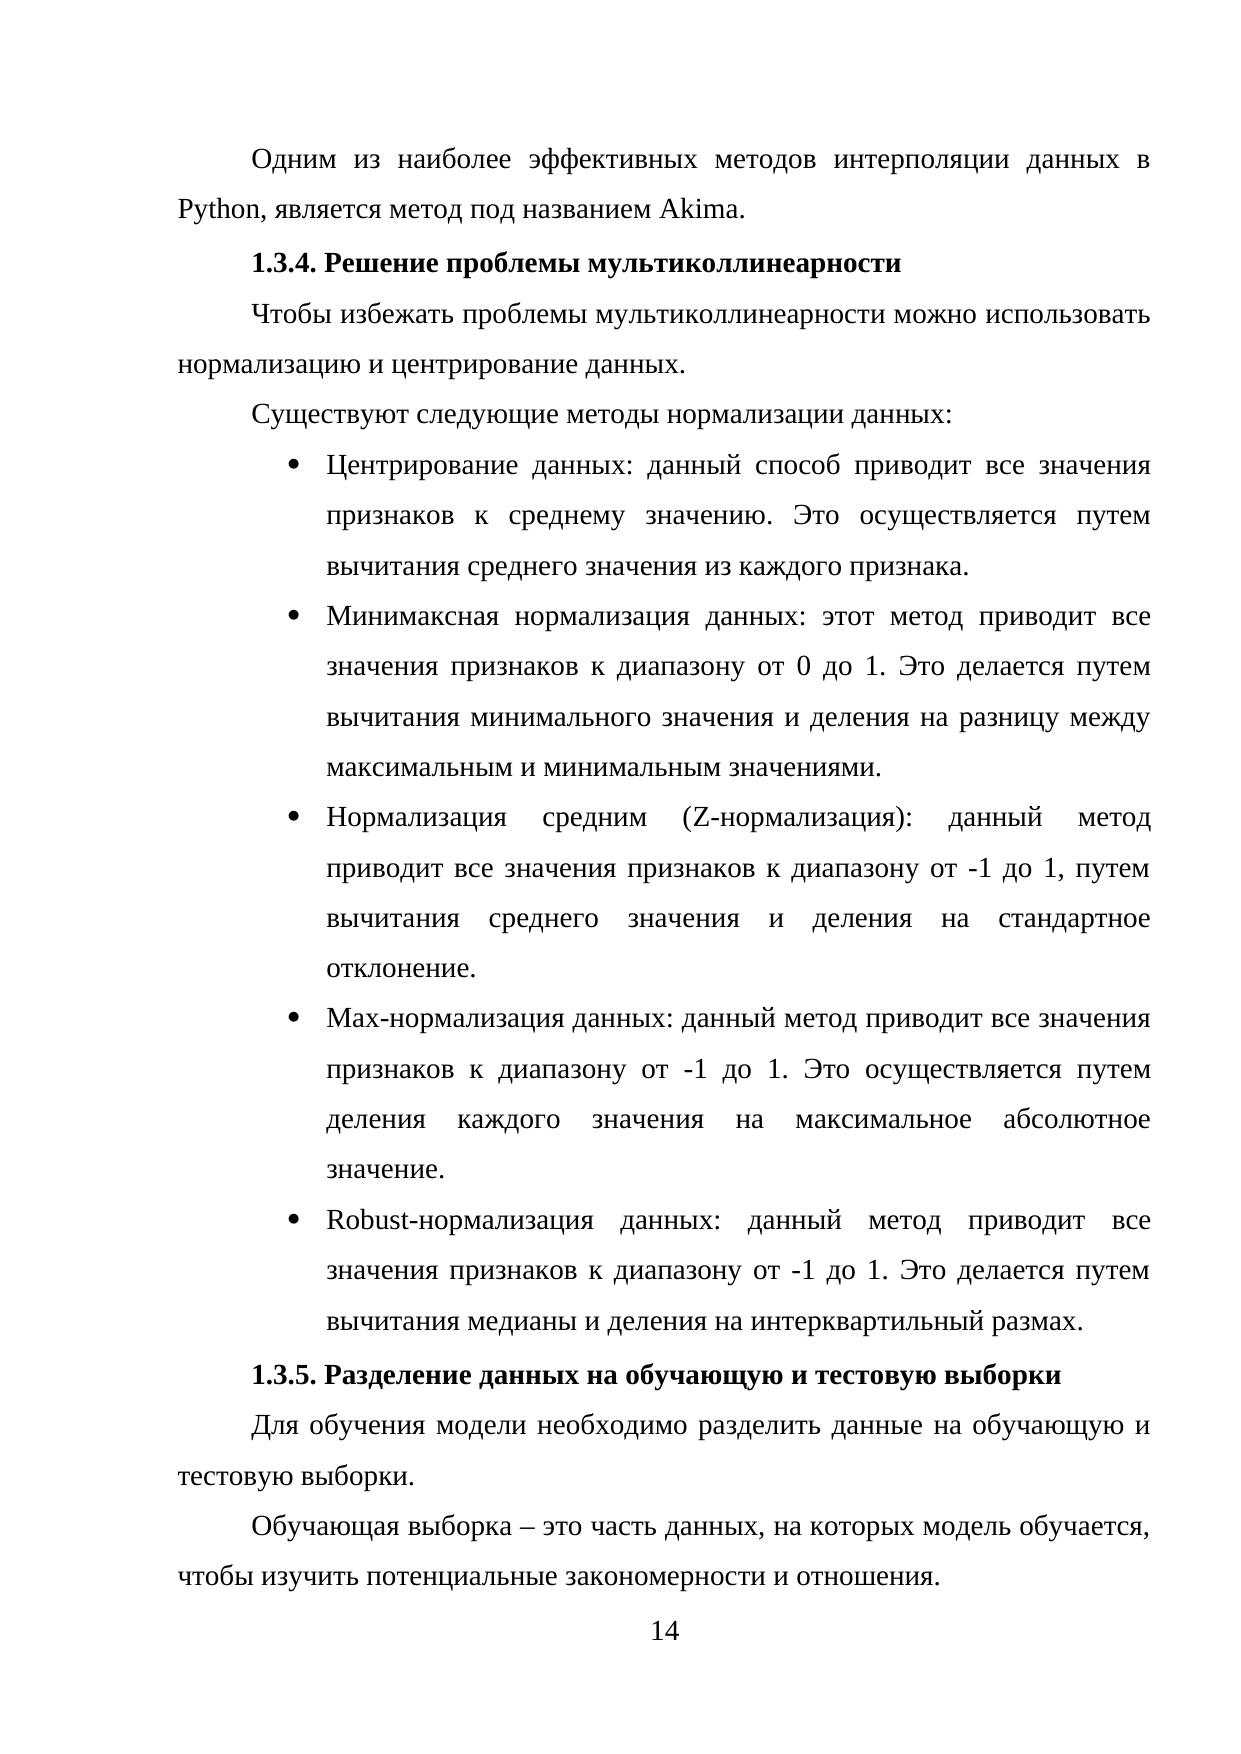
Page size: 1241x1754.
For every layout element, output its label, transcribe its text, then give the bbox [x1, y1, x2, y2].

text Существуют следующие методы нормализации данных: [177, 397, 1152, 430]
list Центрирование данных: данный способ приводит все значения признаков к среднему значению. Это осуществляется путем вычитания среднего значения из каждого признака. [288, 447, 1152, 581]
text Обучающая выборка – это часть данных, на которых модель обучается, чтобы изучить потенциальные закономерности и отношения. [177, 1508, 1152, 1592]
list Минимаксная нормализация данных: этот метод приводит все значения признаков к диапазону от 0 до 1. Это делается путем вычитания минимального значения и деления на разницу между максимальным и минимальным значениями. [288, 598, 1152, 782]
text Для обучения модели необходимо разделить данные на обучающую и тестовую выборки. [177, 1407, 1152, 1491]
text Одним из наиболее эффективных методов интерполяции данных в Python, является метод под названием Akima. [177, 141, 1152, 225]
subtitle 1.3.5. Разделение данных на обучающую и тестовую выборки [177, 1357, 1152, 1391]
list Нормализация средним (Z-нормализация): данный метод приводит все значения признаков к диапазону от -1 до 1, путем вычитания среднего значения и деления на стандартное отклонение. [288, 799, 1152, 984]
list Robust-нормализация данных: данный метод приводит все значения признаков к диапазону от -1 до 1. Это делается путем вычитания медианы и деления на интерквартильный размах. [288, 1202, 1152, 1336]
text Чтобы избежать проблемы мультиколлинеарности можно использовать нормализацию и центрирование данных. [177, 296, 1152, 380]
subtitle 1.3.4. Решение проблемы мультиколлинеарности [177, 246, 1152, 279]
list Max-нормализация данных: данный метод приводит все значения признаков к диапазону от -1 до 1. Это осуществляется путем деления каждого значения на максимальное абсолютное значение. [288, 1001, 1152, 1185]
